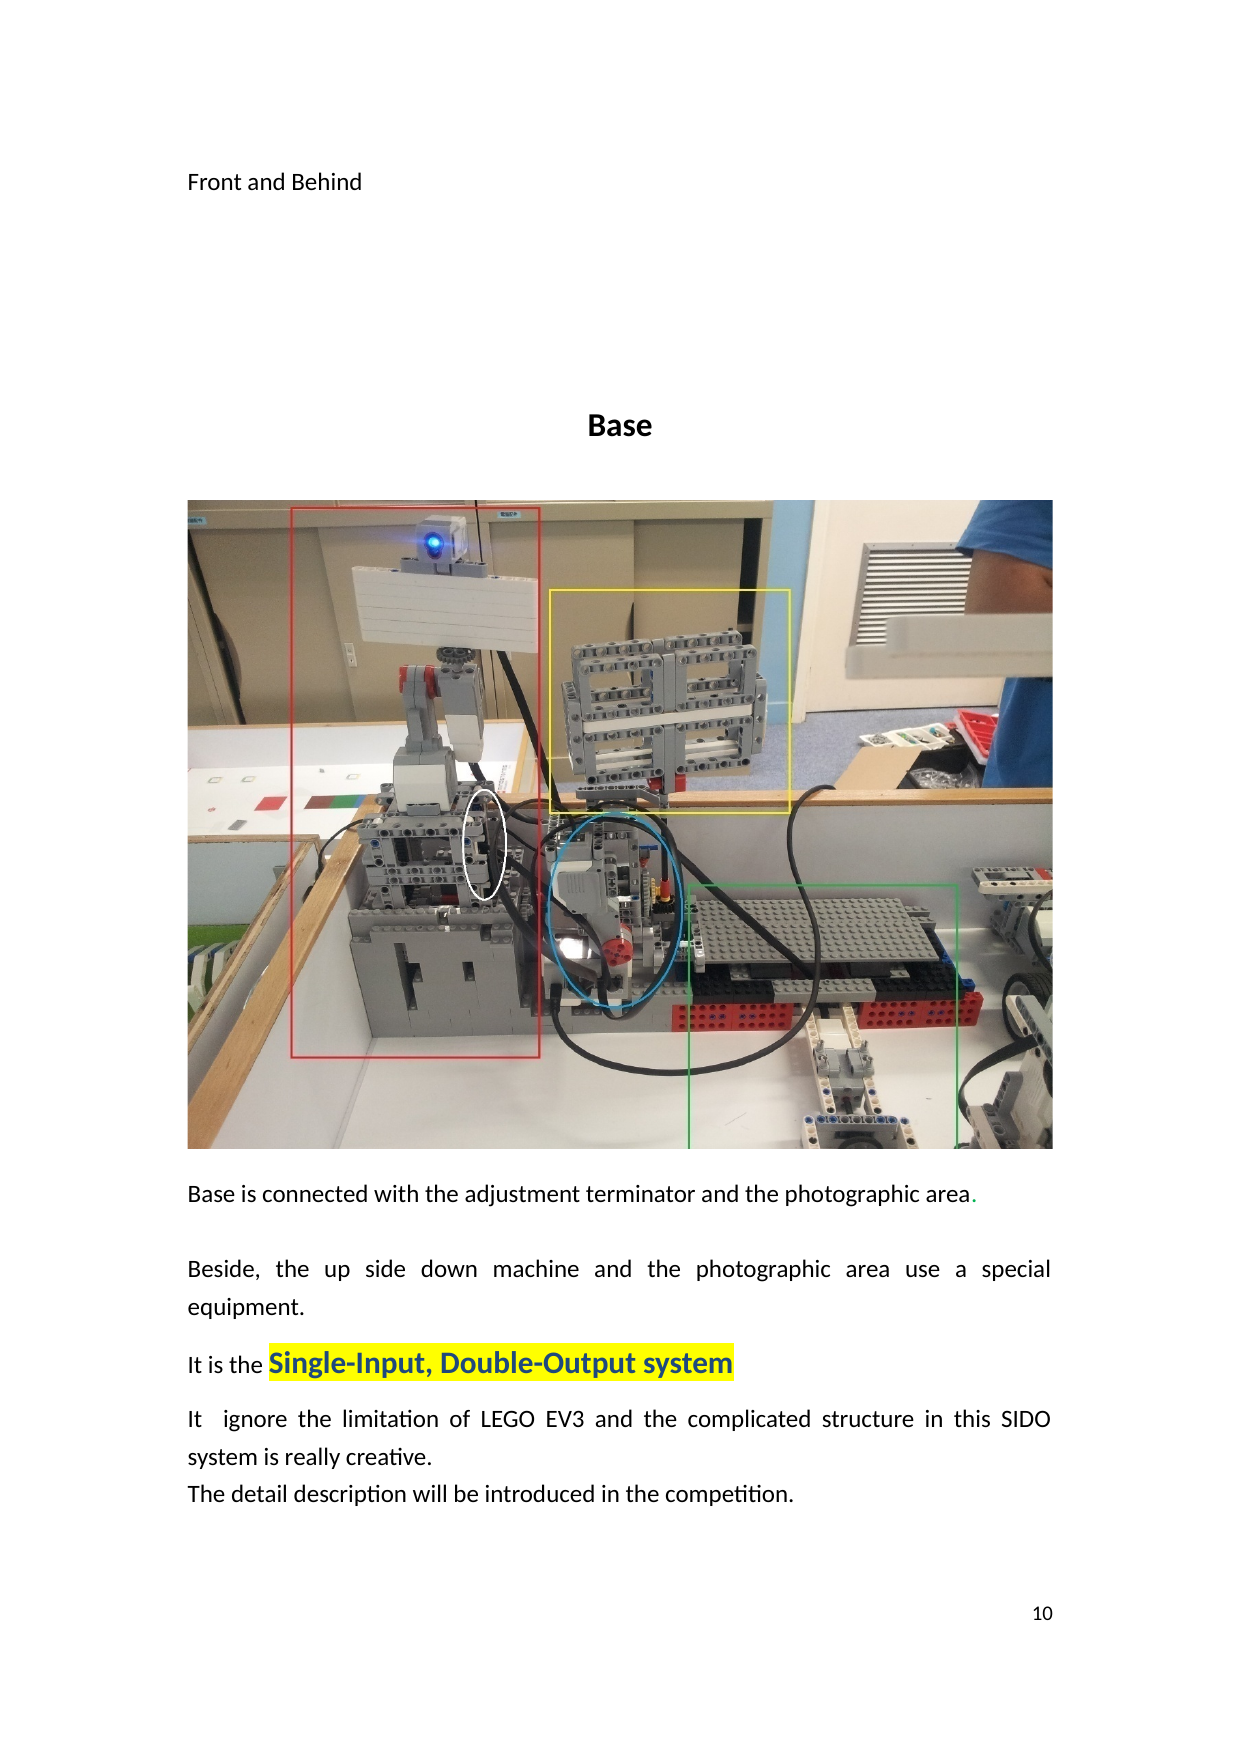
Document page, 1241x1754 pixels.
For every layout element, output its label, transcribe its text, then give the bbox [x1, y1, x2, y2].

text It is the Single-Input, Double-Output system [187, 1325, 1053, 1400]
text Beside, the up side down machine and the photographic area use a special equipment. [187, 1250, 1053, 1325]
text Front and Behind [187, 162, 1053, 200]
text The detail description will be introduced in the competition. [187, 1475, 1053, 1512]
text Base [187, 387, 1053, 462]
text It ignore the limitation of LEGO EV3 and the complicated structure in this SIDO system is really creative. [187, 1400, 1053, 1475]
picture [187, 500, 1053, 1149]
text Base is connected with the adjustment terminator and the photographic area. [187, 1175, 1053, 1212]
